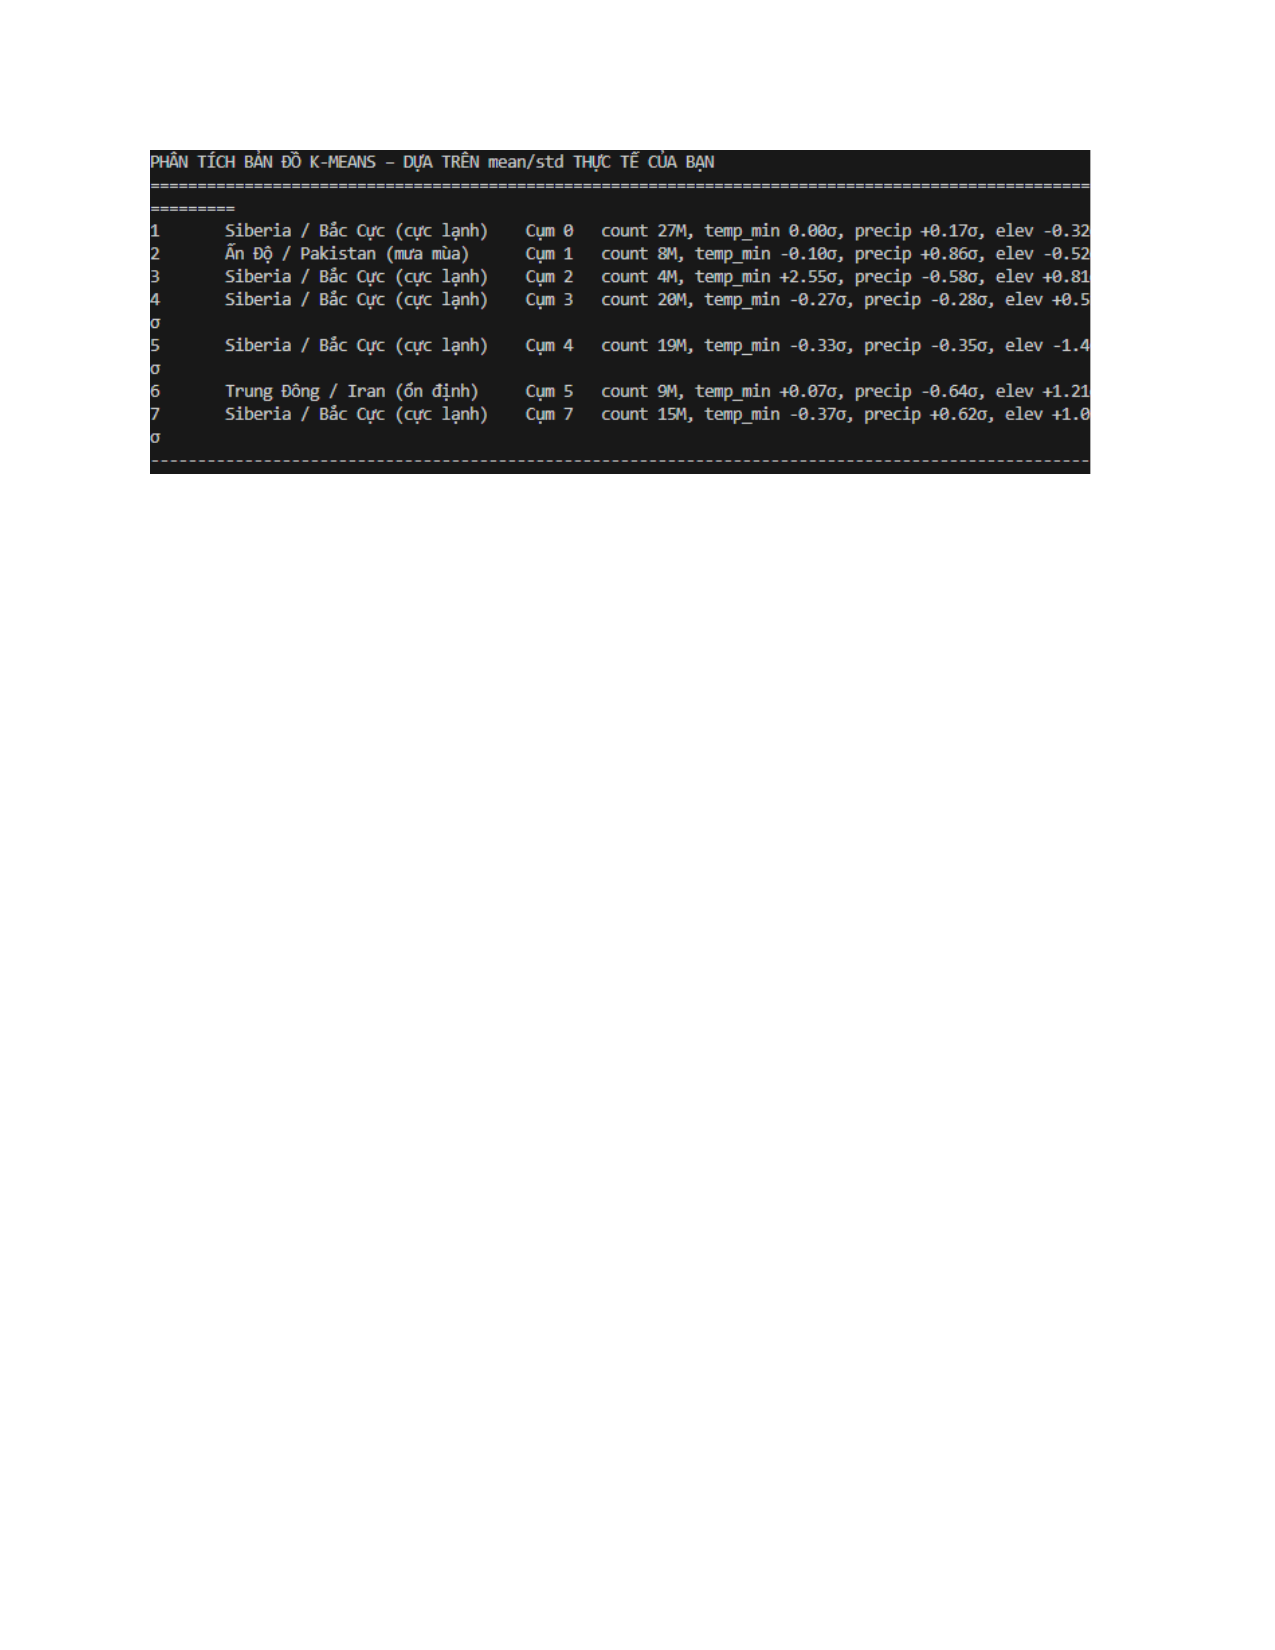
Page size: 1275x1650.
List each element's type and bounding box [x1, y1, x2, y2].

picture [150, 150, 1091, 474]
